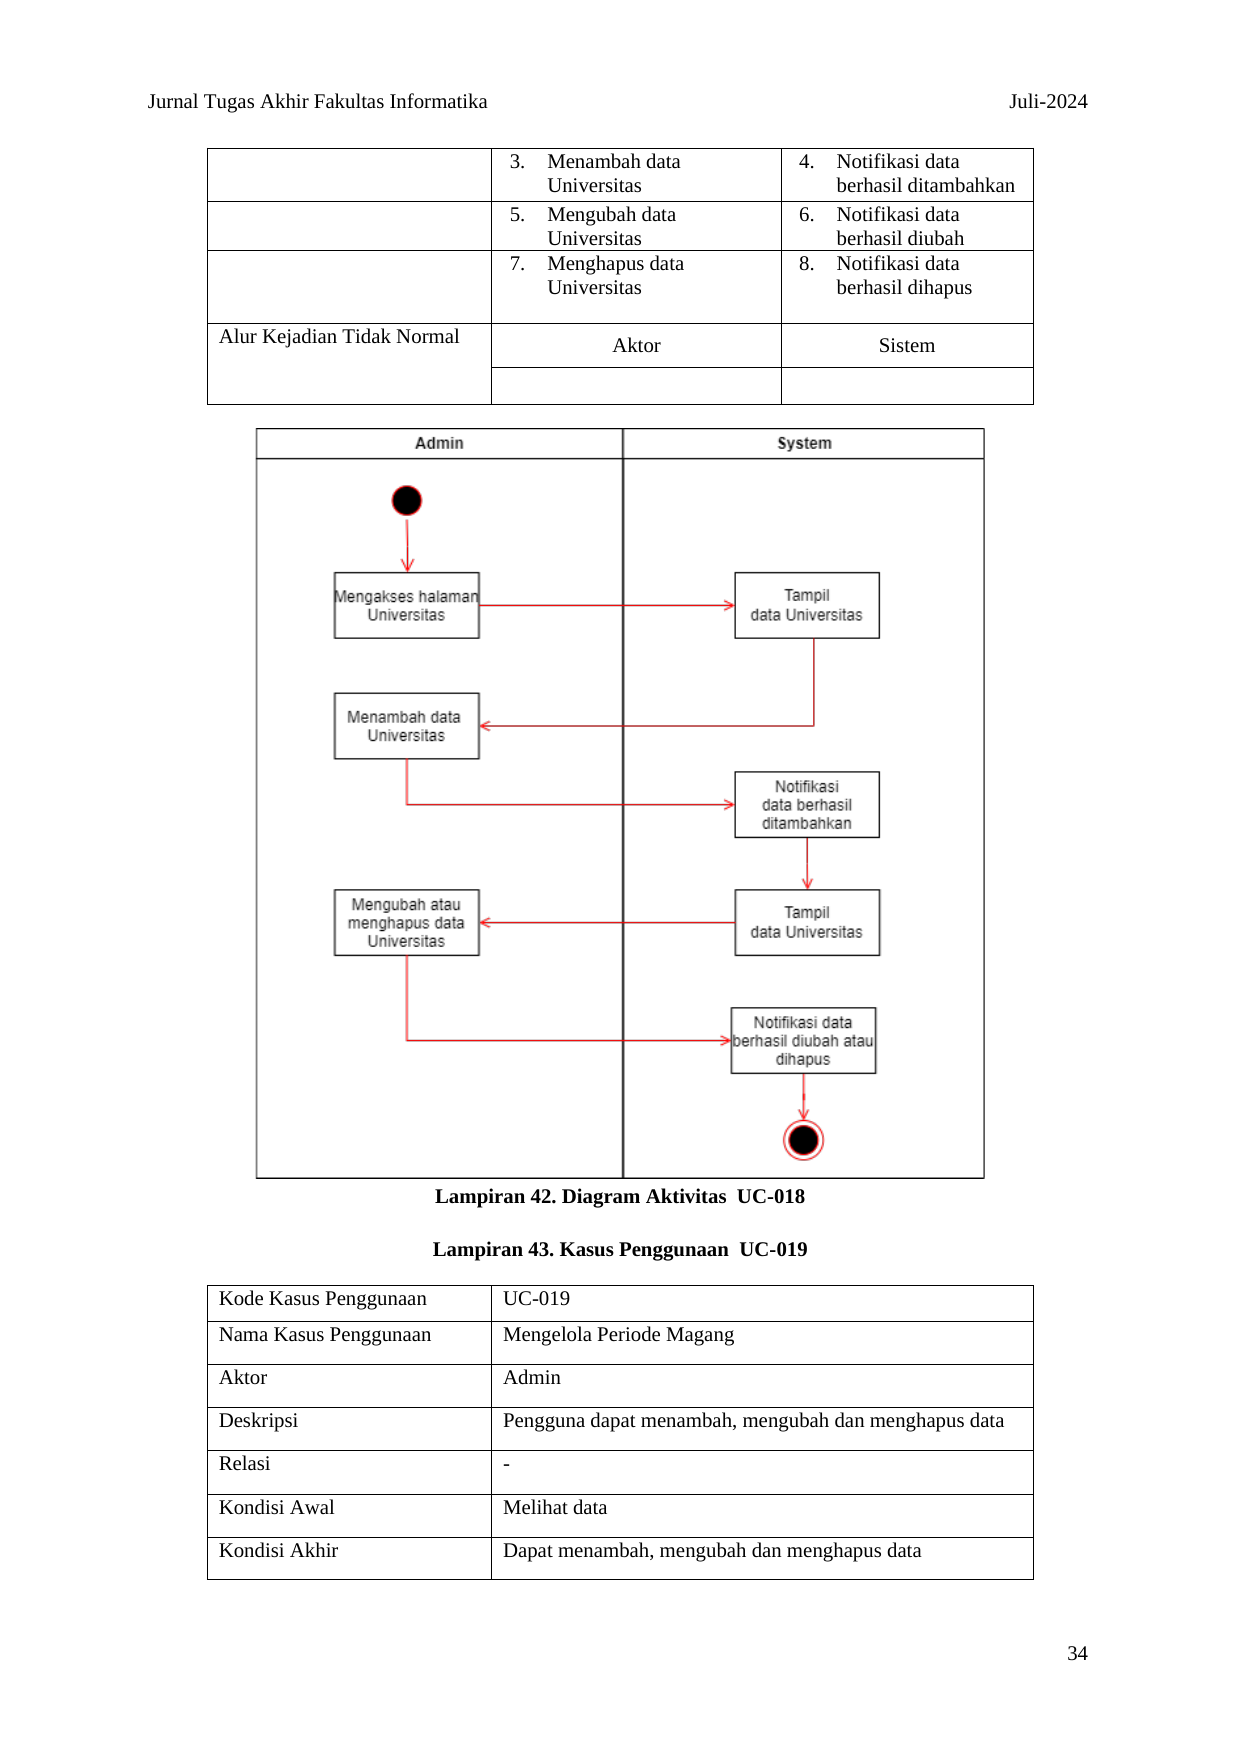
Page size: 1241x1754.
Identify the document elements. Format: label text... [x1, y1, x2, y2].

table_cell Dapat menambah, mengubah dan menghapus data [492, 1538, 1033, 1579]
table_cell Admin [492, 1365, 1033, 1407]
table_cell Relasi [208, 1451, 491, 1494]
table_cell Menambah data Universitas [492, 149, 781, 201]
table_cell Mengelola Periode Magang [492, 1322, 1033, 1364]
table_cell Kondisi Awal [208, 1495, 491, 1537]
table_cell Menghapus data Universitas [492, 251, 781, 323]
table_header UC-019 [492, 1286, 1033, 1321]
table_cell Aktor [492, 324, 781, 367]
table_cell [208, 202, 491, 250]
table_cell Notifikasi data berhasil diubah [782, 202, 1033, 250]
table_cell Sistem [782, 324, 1033, 367]
table_cell [492, 368, 781, 404]
table_header Kode Kasus Penggunaan [208, 1286, 491, 1321]
table_cell [208, 251, 491, 323]
table_cell Kondisi Akhir [208, 1538, 491, 1579]
table_cell [208, 149, 491, 201]
table_cell - [492, 1451, 1033, 1494]
table_cell Notifikasi data berhasil ditambahkan [782, 149, 1033, 201]
table_cell Alur Kejadian Tidak Normal [208, 324, 491, 404]
picture [255, 428, 985, 1179]
table_cell Notifikasi data berhasil dihapus [782, 251, 1033, 323]
text Lampiran 42. Diagram Aktivitas UC-018 [148, 1179, 1092, 1208]
table_cell Deskripsi [208, 1408, 491, 1450]
text Lampiran 43. Kasus Penggunaan UC-019 [148, 1232, 1092, 1261]
table_cell [782, 368, 1033, 404]
table_cell Nama Kasus Penggunaan [208, 1322, 491, 1364]
table_cell Aktor [208, 1365, 491, 1407]
table_cell Mengubah data Universitas [492, 202, 781, 250]
table_cell Melihat data [492, 1495, 1033, 1537]
table_cell Pengguna dapat menambah, mengubah dan menghapus data [492, 1408, 1033, 1450]
